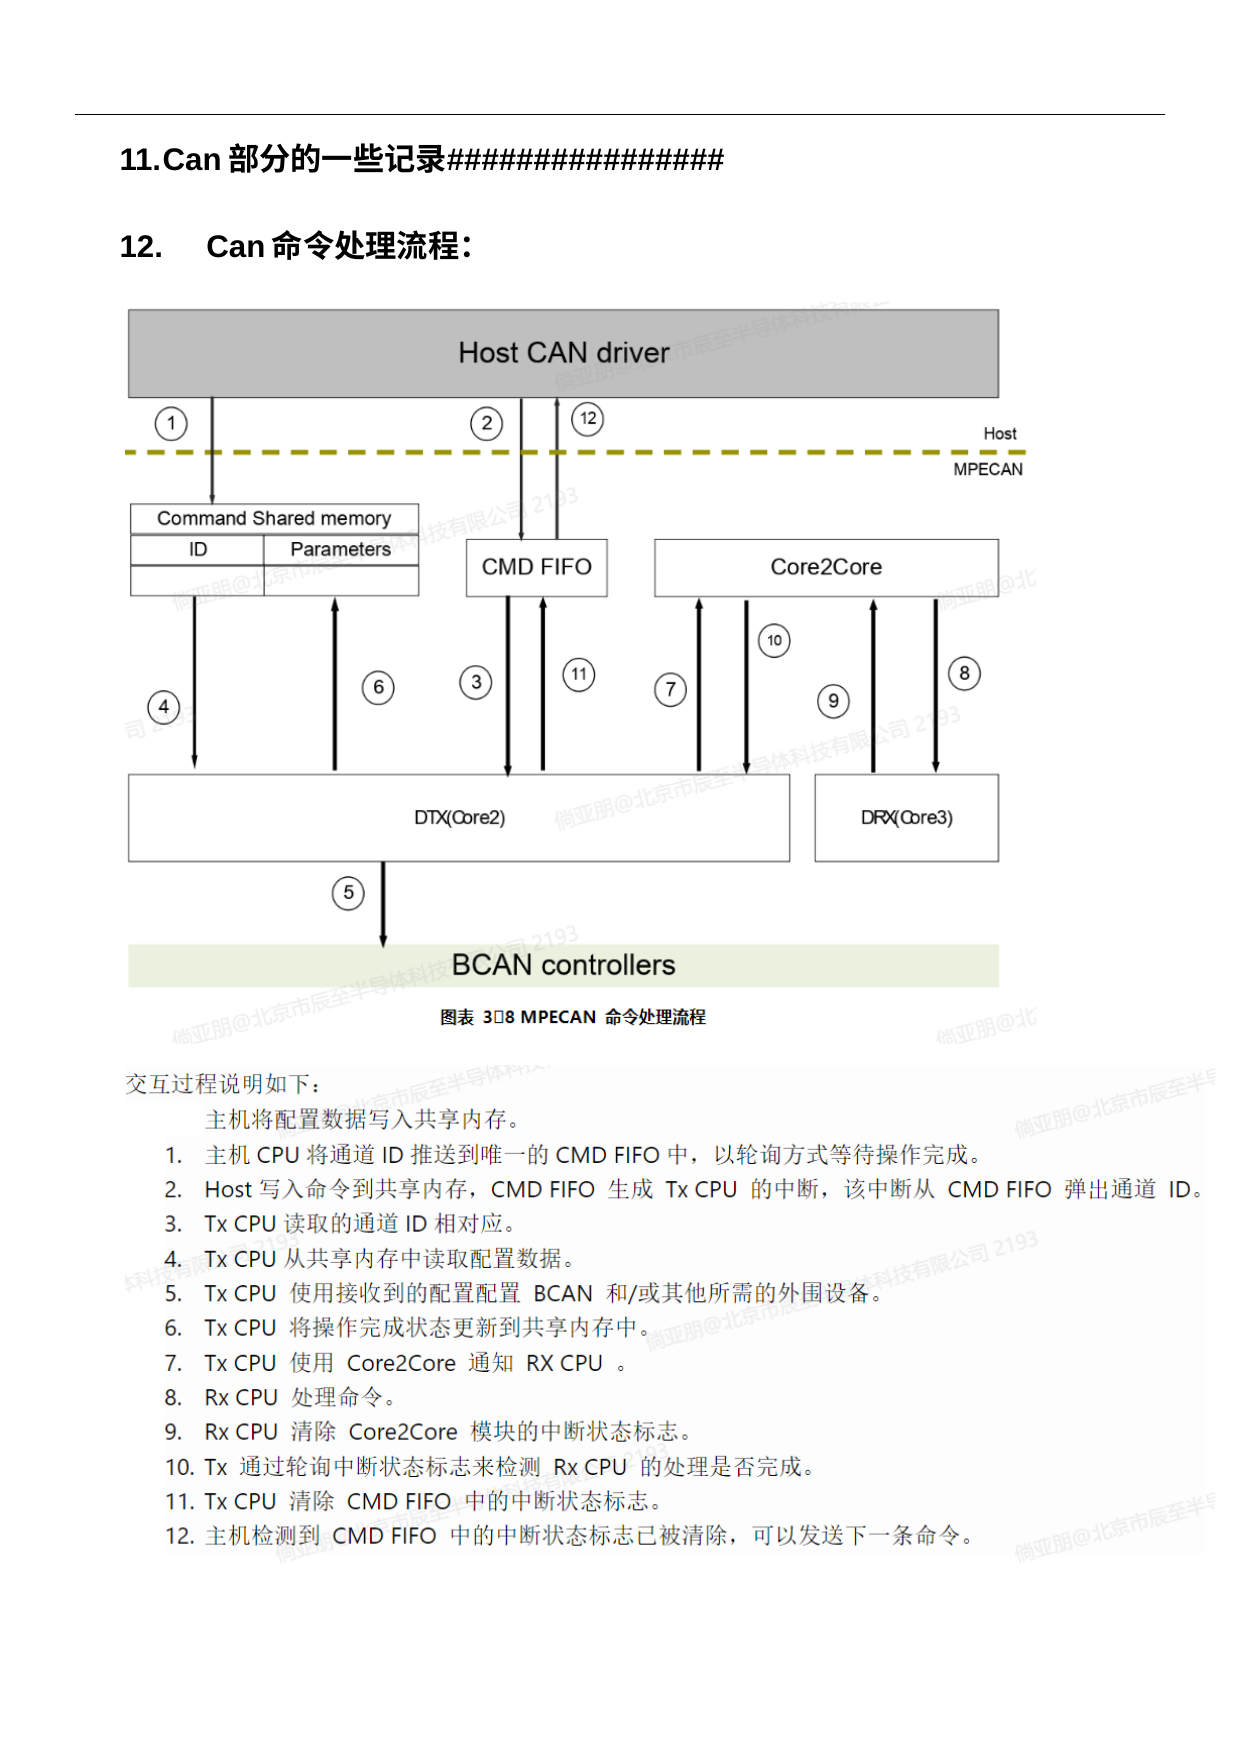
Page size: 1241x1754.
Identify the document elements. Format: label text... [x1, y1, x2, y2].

subtitle Can部分的一些记录################ [119, 124, 1165, 189]
subtitle Can命令处理流程： [119, 212, 1165, 277]
